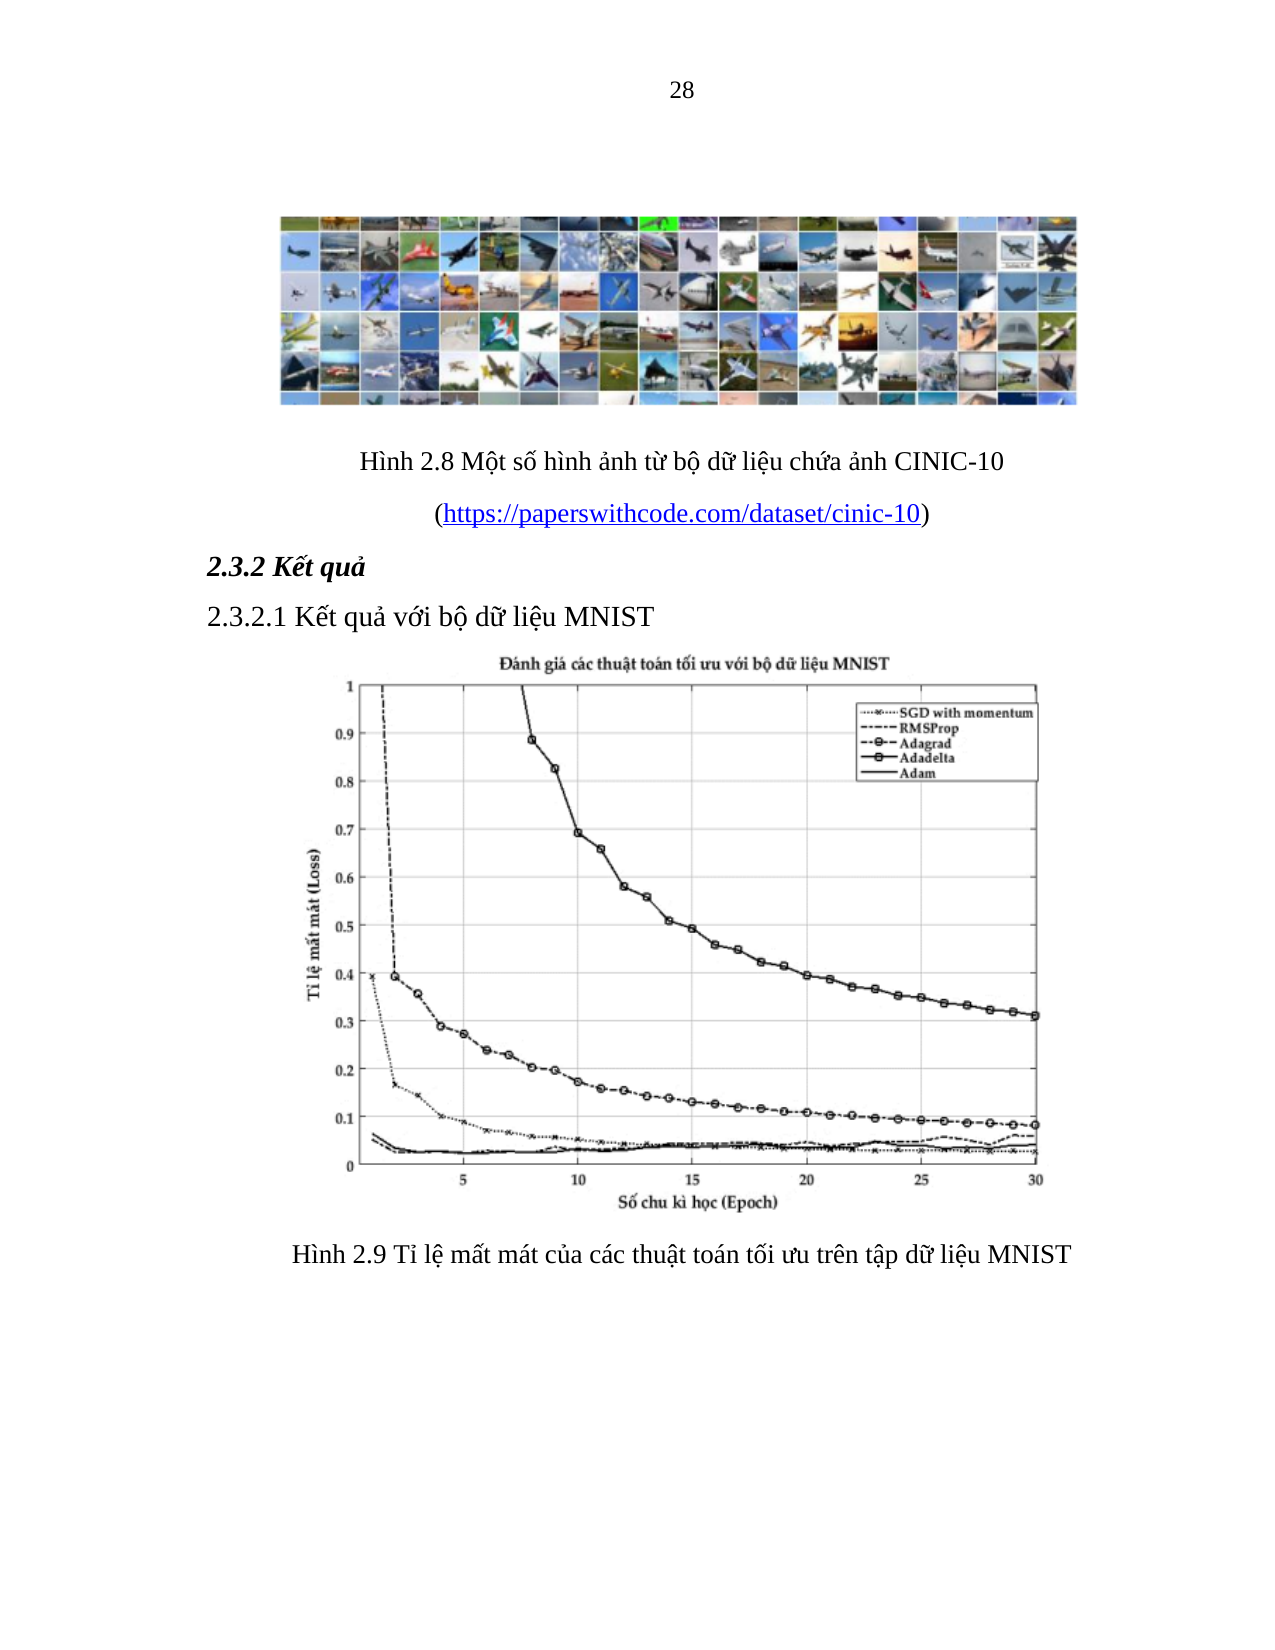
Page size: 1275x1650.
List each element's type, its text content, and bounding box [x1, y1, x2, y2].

text (https://paperswithcode.com/dataset/cinic-10) [207, 497, 1157, 528]
text 2.3.2.1 Kết quả với bộ dữ liệu MNIST [207, 599, 1157, 633]
picture [287, 649, 1077, 1217]
picture [275, 206, 1089, 424]
text 2.3.2 Kết quả [207, 549, 1157, 582]
text Hình 2.9 Tỉ lệ mất mát của các thuật toán tối ưu trên tập dữ liệu MNIST [207, 1238, 1157, 1269]
text Hình 2.8 Một số hình ảnh từ bộ dữ liệu chứa ảnh CINIC-10 [207, 445, 1157, 476]
